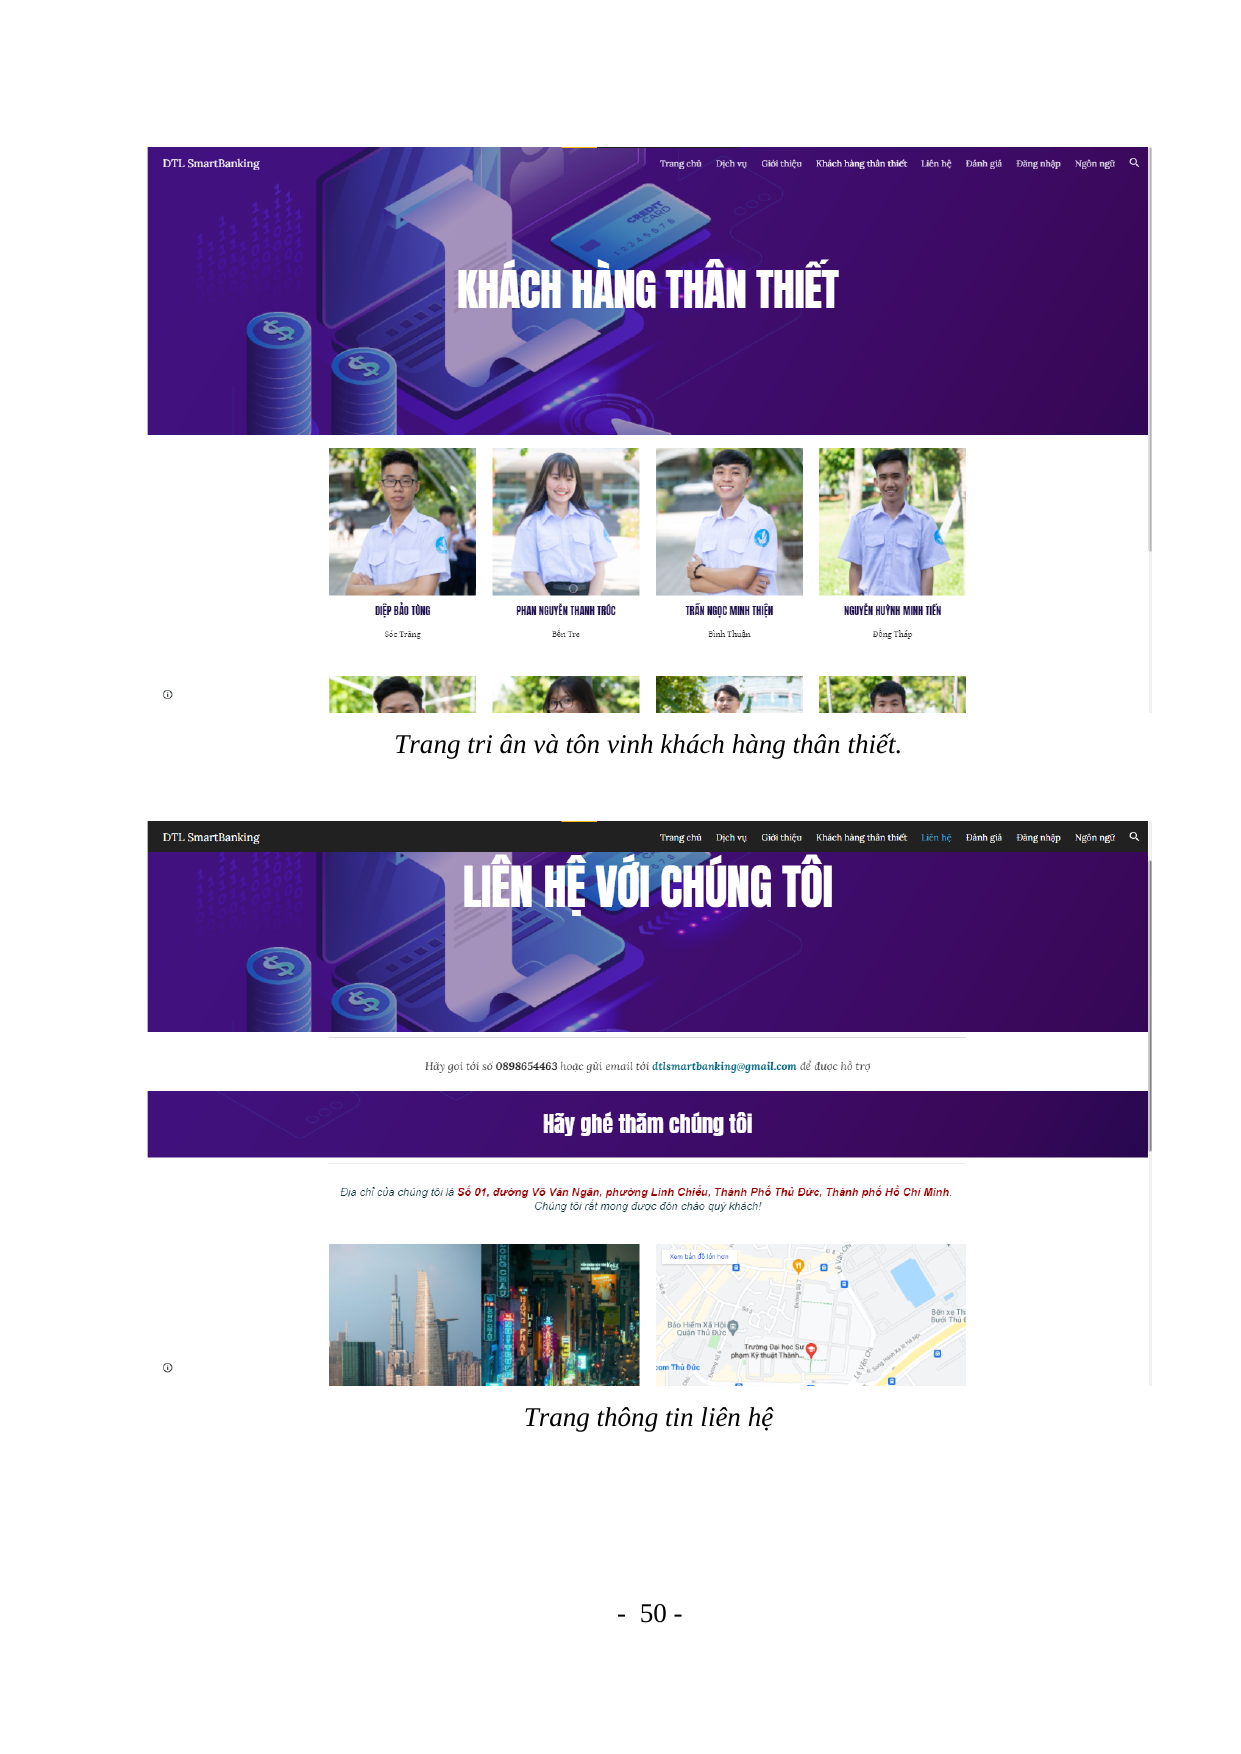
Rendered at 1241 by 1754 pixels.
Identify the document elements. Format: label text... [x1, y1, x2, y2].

picture [147, 821, 1152, 1386]
text Trang thông tin liên hệ [148, 1401, 1152, 1432]
picture [147, 147, 1152, 713]
text Trang tri ân và tôn vinh khách hàng thân thiết. [148, 728, 1152, 759]
